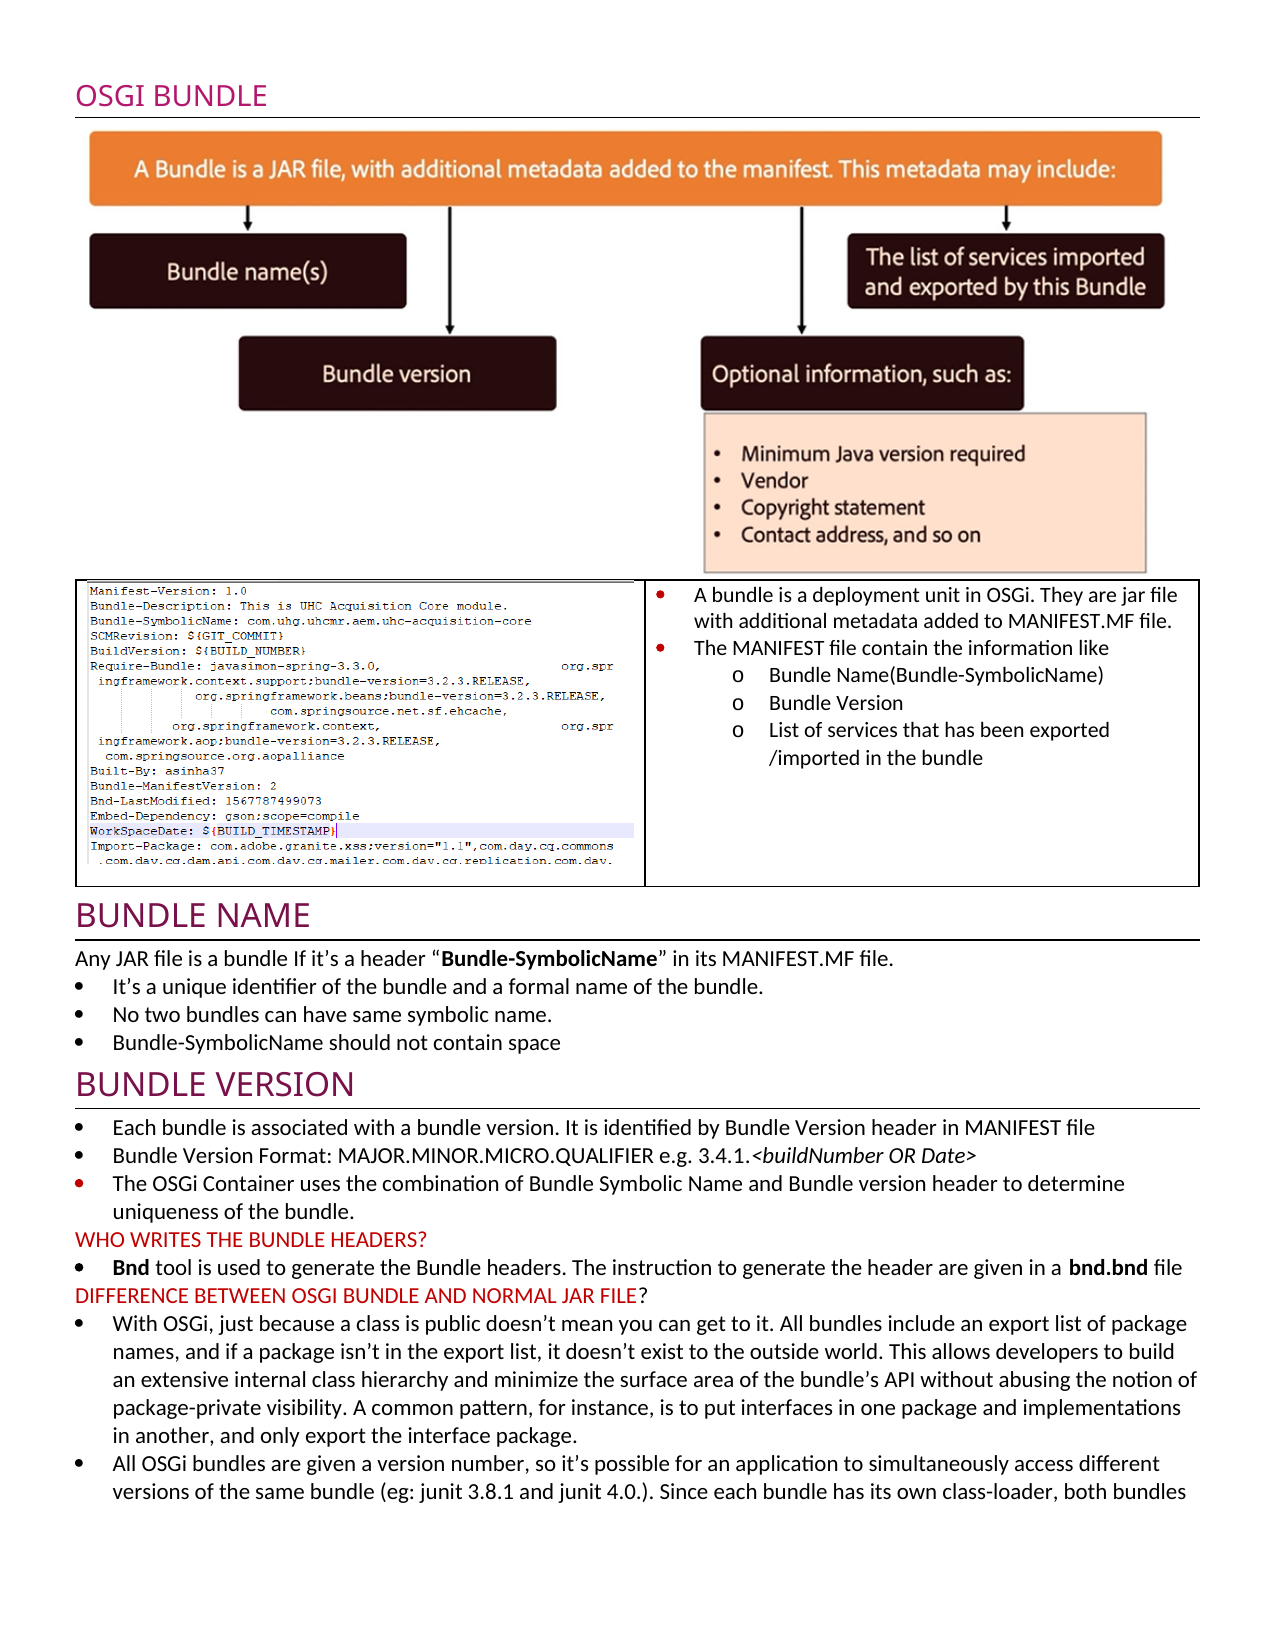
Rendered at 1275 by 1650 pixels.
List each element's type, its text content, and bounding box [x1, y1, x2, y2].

list Each bundle is associated with a bundle version. It is identified by Bundle Version header in MANIFEST file [75, 1113, 1200, 1141]
list The OSGi Container uses the combination of Bundle Symbolic Name and Bundle version header to determine uniqueness of the bundle. [75, 1169, 1200, 1225]
subtitle BUNDLE VERSION [75, 1060, 1200, 1108]
picture [87, 580, 634, 864]
list Bnd tool is used to generate the Bundle headers. The instruction to generate the header are given in a bnd.bnd file [75, 1253, 1200, 1281]
list With OSGi, just because a class is public doesn’t mean you can get to it. All bundles include an export list of package names, and if a package isn’t in the export list, it doesn’t exist to the outside world. This allows developers to build an extensive internal class hierarchy and minimize the surface area of the bundle’s API without abusing the notion of package-private visibility. A common pattern, for instance, is to put interfaces in one package and implementations in another, and only export the interface package. [75, 1309, 1200, 1449]
subtitle BUNDLE NAME [75, 891, 1200, 939]
list No two bundles can have same symbolic name. [75, 1000, 1200, 1028]
subtitle OSGI BUNDLE [75, 75, 1200, 117]
text DIFFERENCE BETWEEN OSGI BUNDLE AND NORMAL JAR FILE? [75, 1281, 1200, 1309]
text WHO WRITES THE BUNDLE HEADERS? [75, 1225, 1200, 1253]
table_header A bundle is a deployment unit in OSGi. They are jar file with additional metadata added to MANIFEST.MF file. The MANIFEST file contain the information like Bundle Name(Bundle-SymbolicName) Bundle Version List of services that has been exported /imported in the bundle [646, 581, 1198, 886]
picture [75, 121, 1169, 579]
list Bundle Version Format: MAJOR.MINOR.MICRO.QUALIFIER e.g. 3.4.1.<buildNumber OR Date> [75, 1141, 1200, 1169]
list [75, 1449, 1200, 1505]
table_header [77, 581, 644, 886]
text Any JAR file is a bundle If it’s a header “Bundle-SymbolicName” in its MANIFEST.MF file. [75, 944, 1200, 972]
list Bundle-SymbolicName should not contain space [75, 1028, 1200, 1056]
list It’s a unique identifier of the bundle and a formal name of the bundle. [75, 972, 1200, 1000]
